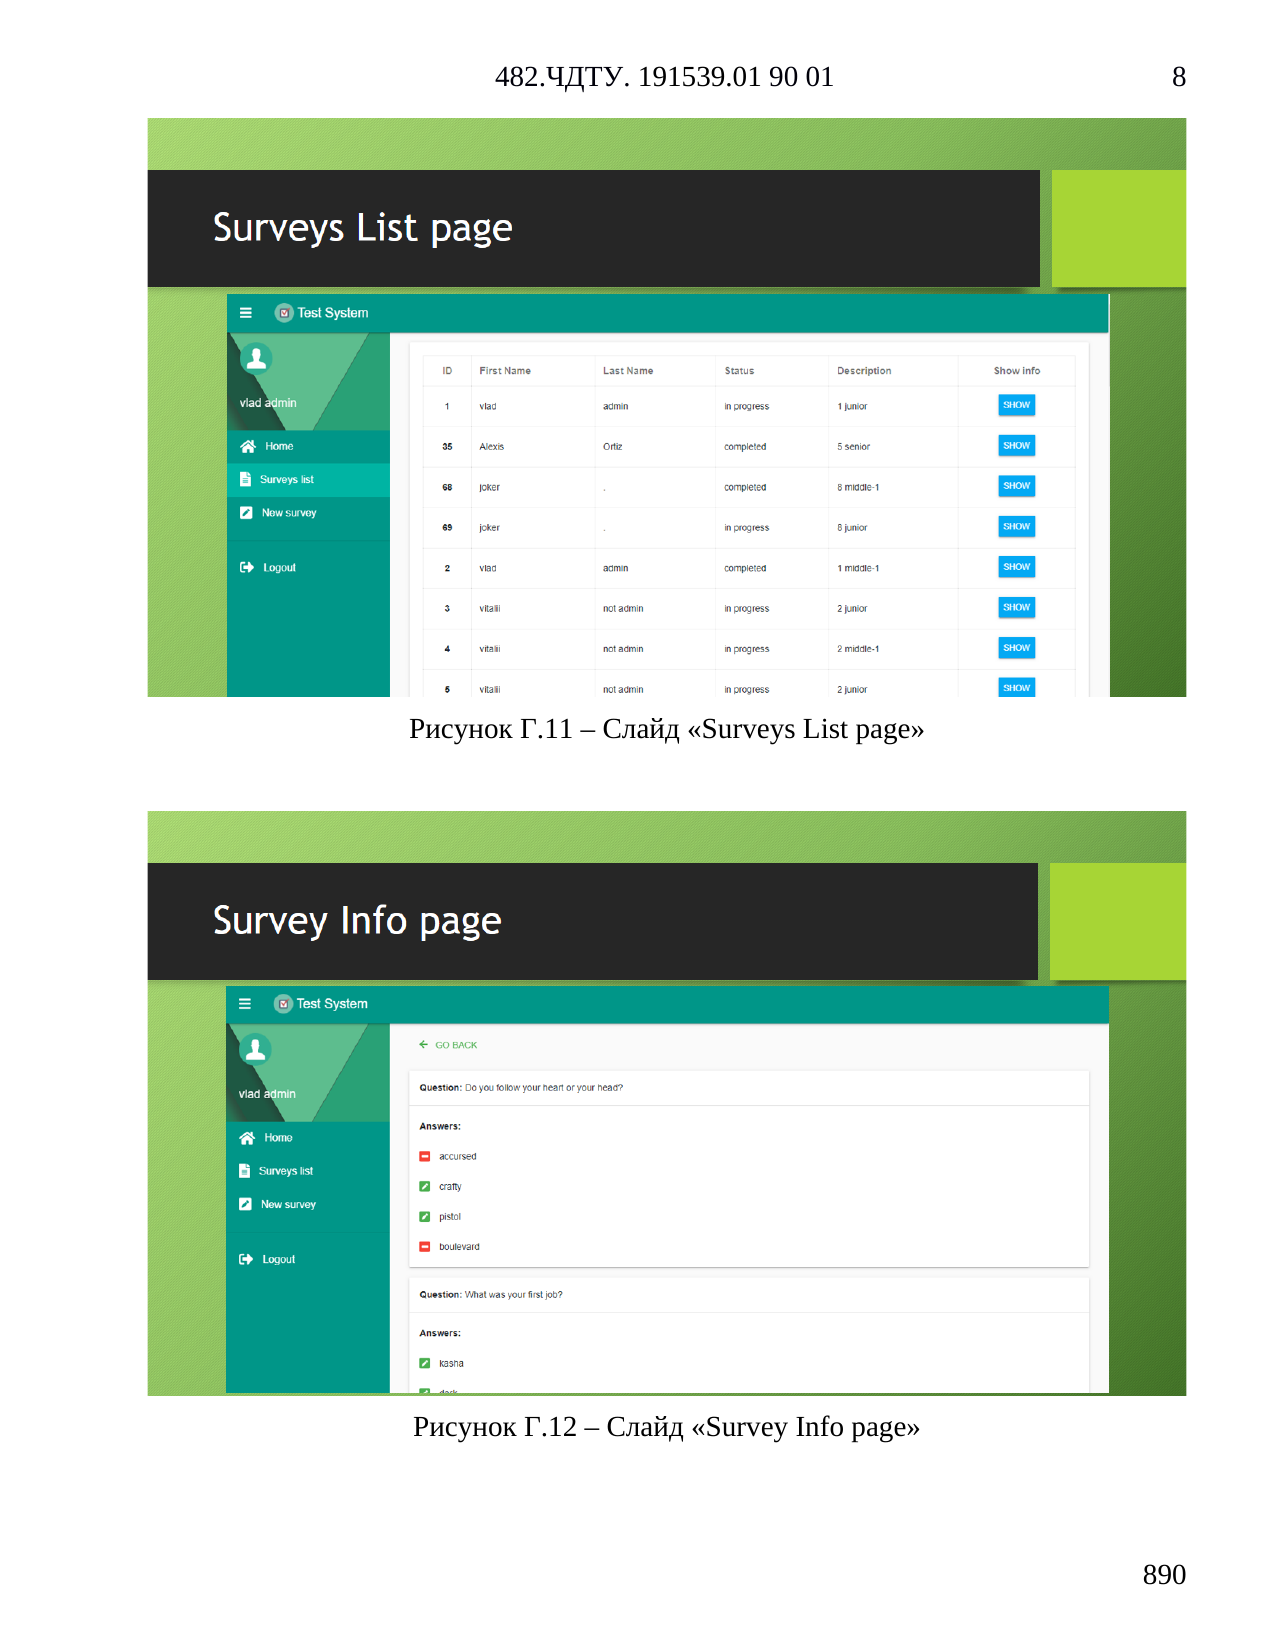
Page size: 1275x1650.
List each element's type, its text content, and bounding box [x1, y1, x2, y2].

picture [147, 118, 1187, 697]
text Рисунок Г.11 – Слайд «Surveys List page» [148, 711, 1186, 744]
text Рисунок Г.12 – Слайд «Survey Info page» [148, 1409, 1186, 1443]
picture [147, 811, 1187, 1396]
